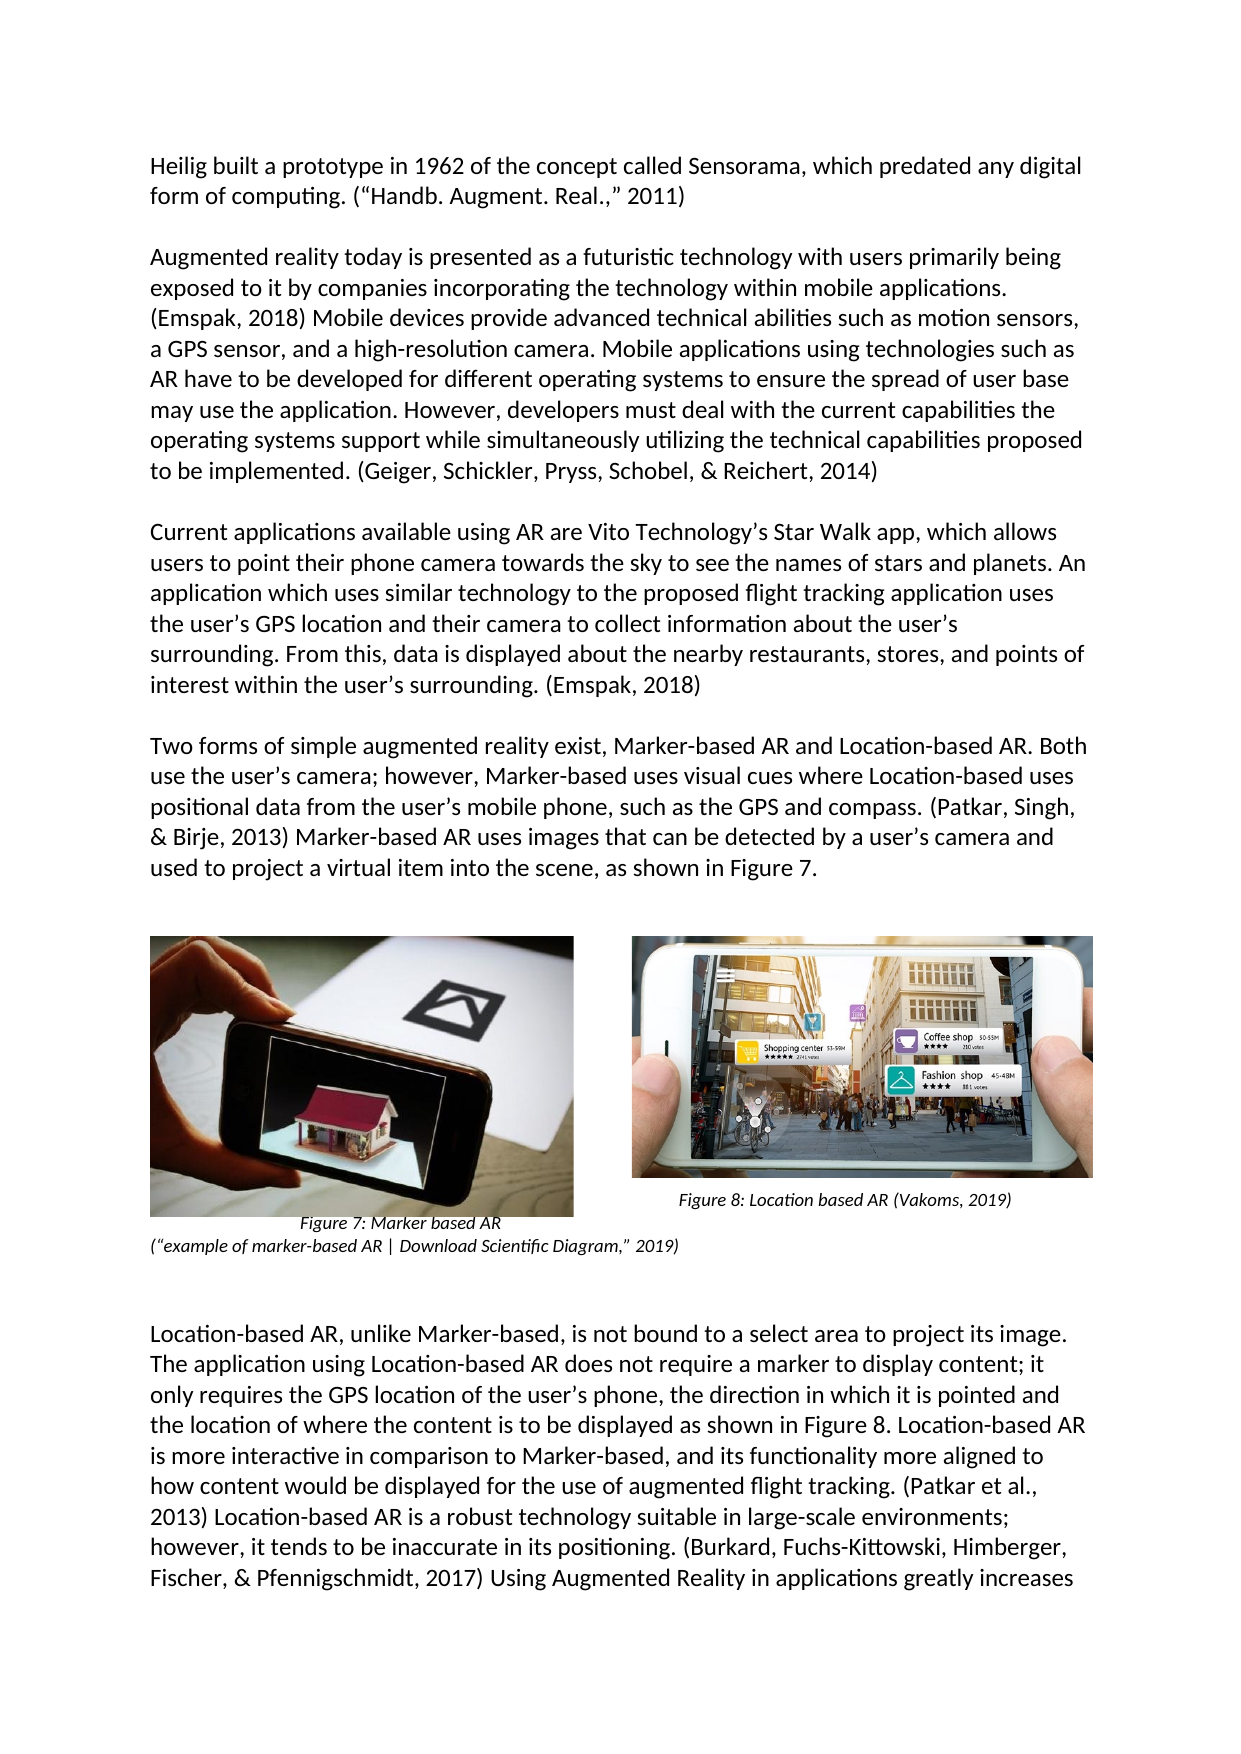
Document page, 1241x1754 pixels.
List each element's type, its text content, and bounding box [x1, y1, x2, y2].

picture [631, 936, 1093, 1178]
text Figure 7: Marker based AR [225, 1211, 1090, 1234]
picture [150, 936, 574, 1217]
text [150, 1318, 1090, 1592]
text Augmented reality today is presented as a futuristic technology with users primarily being exposed to it by companies incorporating the technology within mobile applications. (Emspak, 2018) Mobile devices provide advanced technical abilities such as motion sensors, a GPS sensor, and a high-resolution camera. Mobile applications using technologies such as AR have to be developed for different operating systems to ensure the spread of user base may use the application. However, developers must deal with the current capabilities the operating systems support while simultaneously utilizing the technical capabilities proposed to be implemented. (Geiger, Schickler, Pryss, Schobel, & Reichert, 2014) [150, 242, 1090, 486]
text Current applications available using AR are Vito Technology’s Star Walk app, which allows users to point their phone camera towards the sky to see the names of stars and planets. An application which uses similar technology to the proposed flight tracking application uses the user’s GPS location and their camera to collect information about the user’s surrounding. From this, data is displayed about the nearby restaurants, stores, and points of interest within the user’s surrounding. (Emspak, 2018) [150, 516, 1090, 699]
text Two forms of simple augmented reality exist, Marker-based AR and Location-based AR. Both use the user’s camera; however, Marker-based uses visual cues where Location-based uses positional data from the user’s mobile phone, such as the GPS and compass. (Patkar, Singh, & Birje, 2013) Marker-based AR uses images that can be detected by a user’s camera and used to project a virtual item into the scene, as shown in Figure 7. [150, 730, 1090, 882]
text (“example of marker-based AR | Download Scientific Diagram,” 2019) [150, 1234, 1090, 1257]
text Figure 8: Location based AR (Vakoms, 2019) [574, 1188, 1090, 1211]
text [150, 150, 1090, 211]
